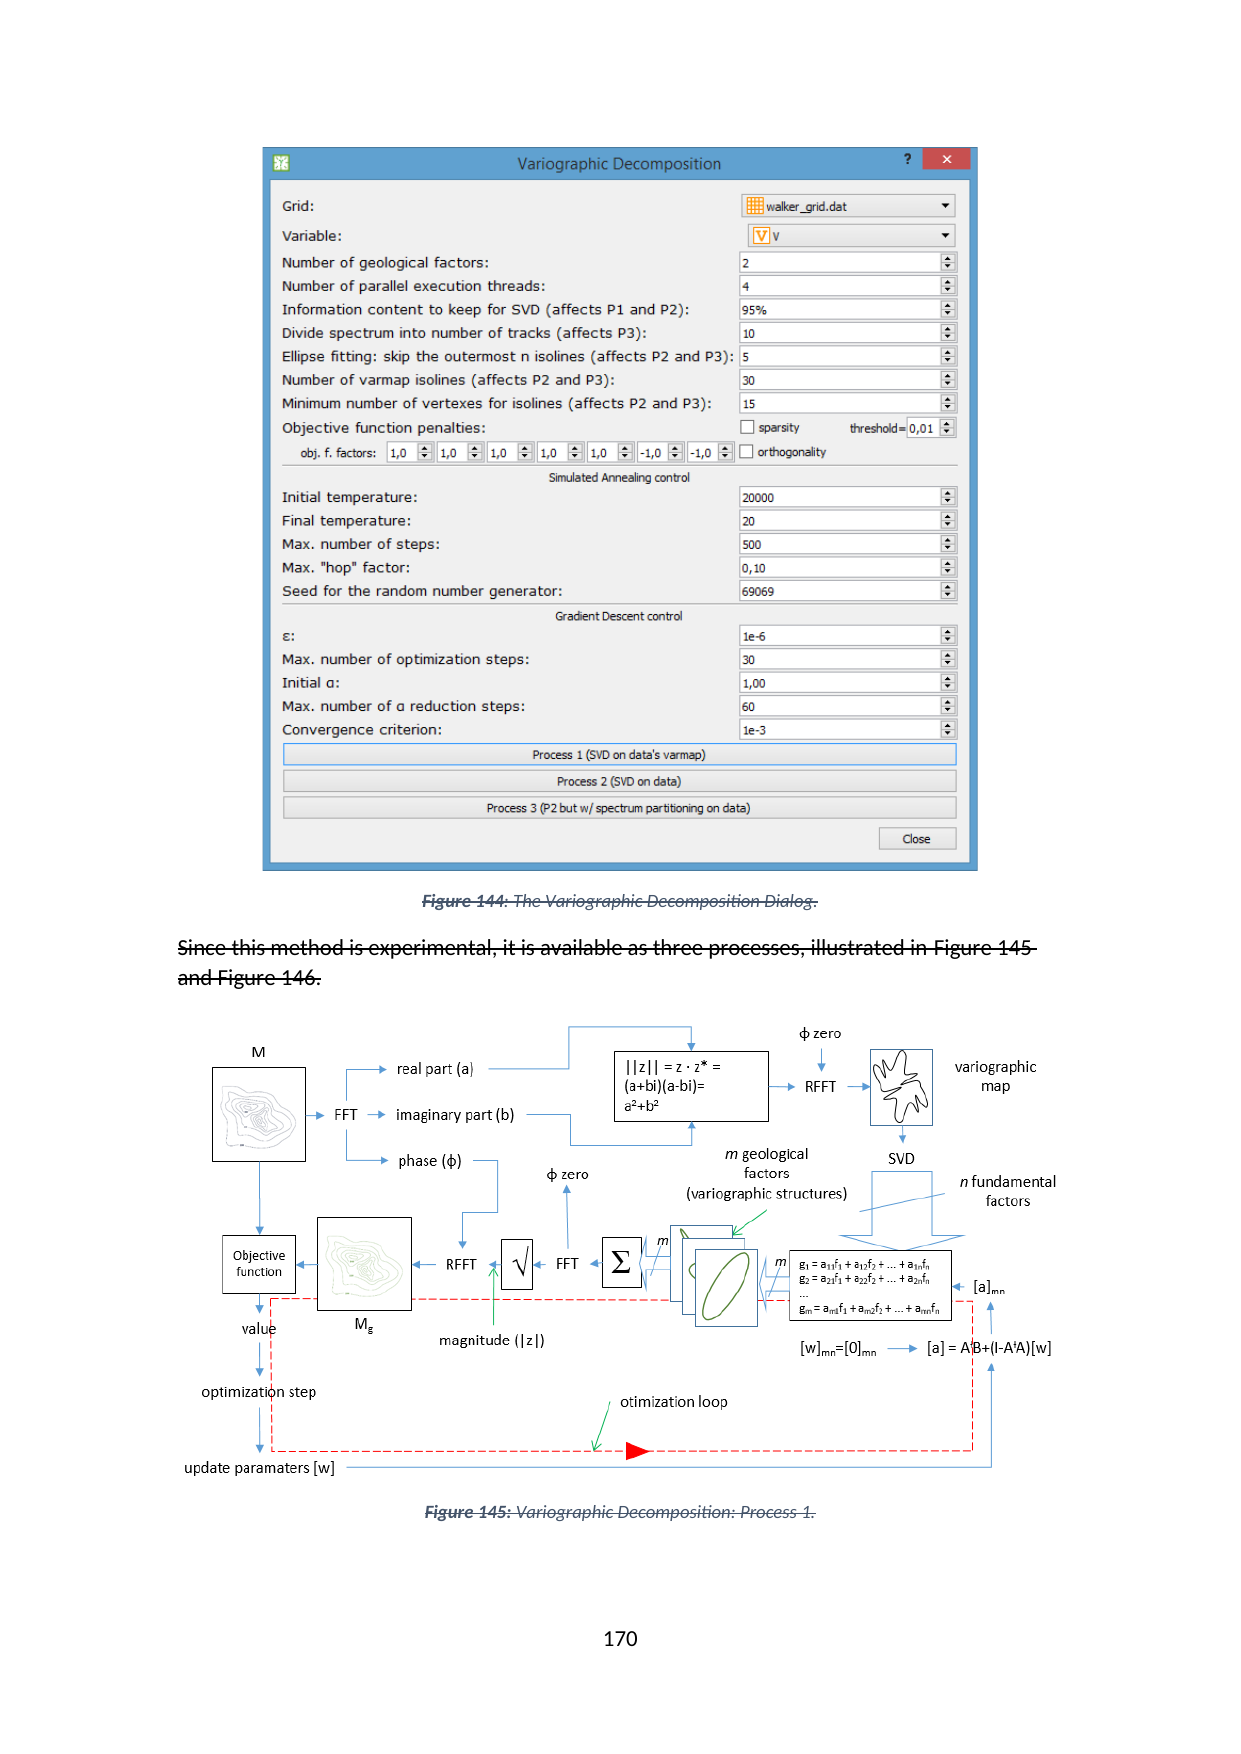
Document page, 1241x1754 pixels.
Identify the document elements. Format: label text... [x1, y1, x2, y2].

picture [262, 147, 978, 871]
text Figure 144: The Variographic Decomposition Dialog. [177, 889, 1063, 912]
text Figure 145: Variographic Decomposition: Process 1. [177, 1501, 1063, 1523]
text Since this method is experimental, it is available as three processes, illustrated in Figure 145 and Figure 146. [177, 933, 1063, 991]
picture [177, 1010, 1062, 1482]
